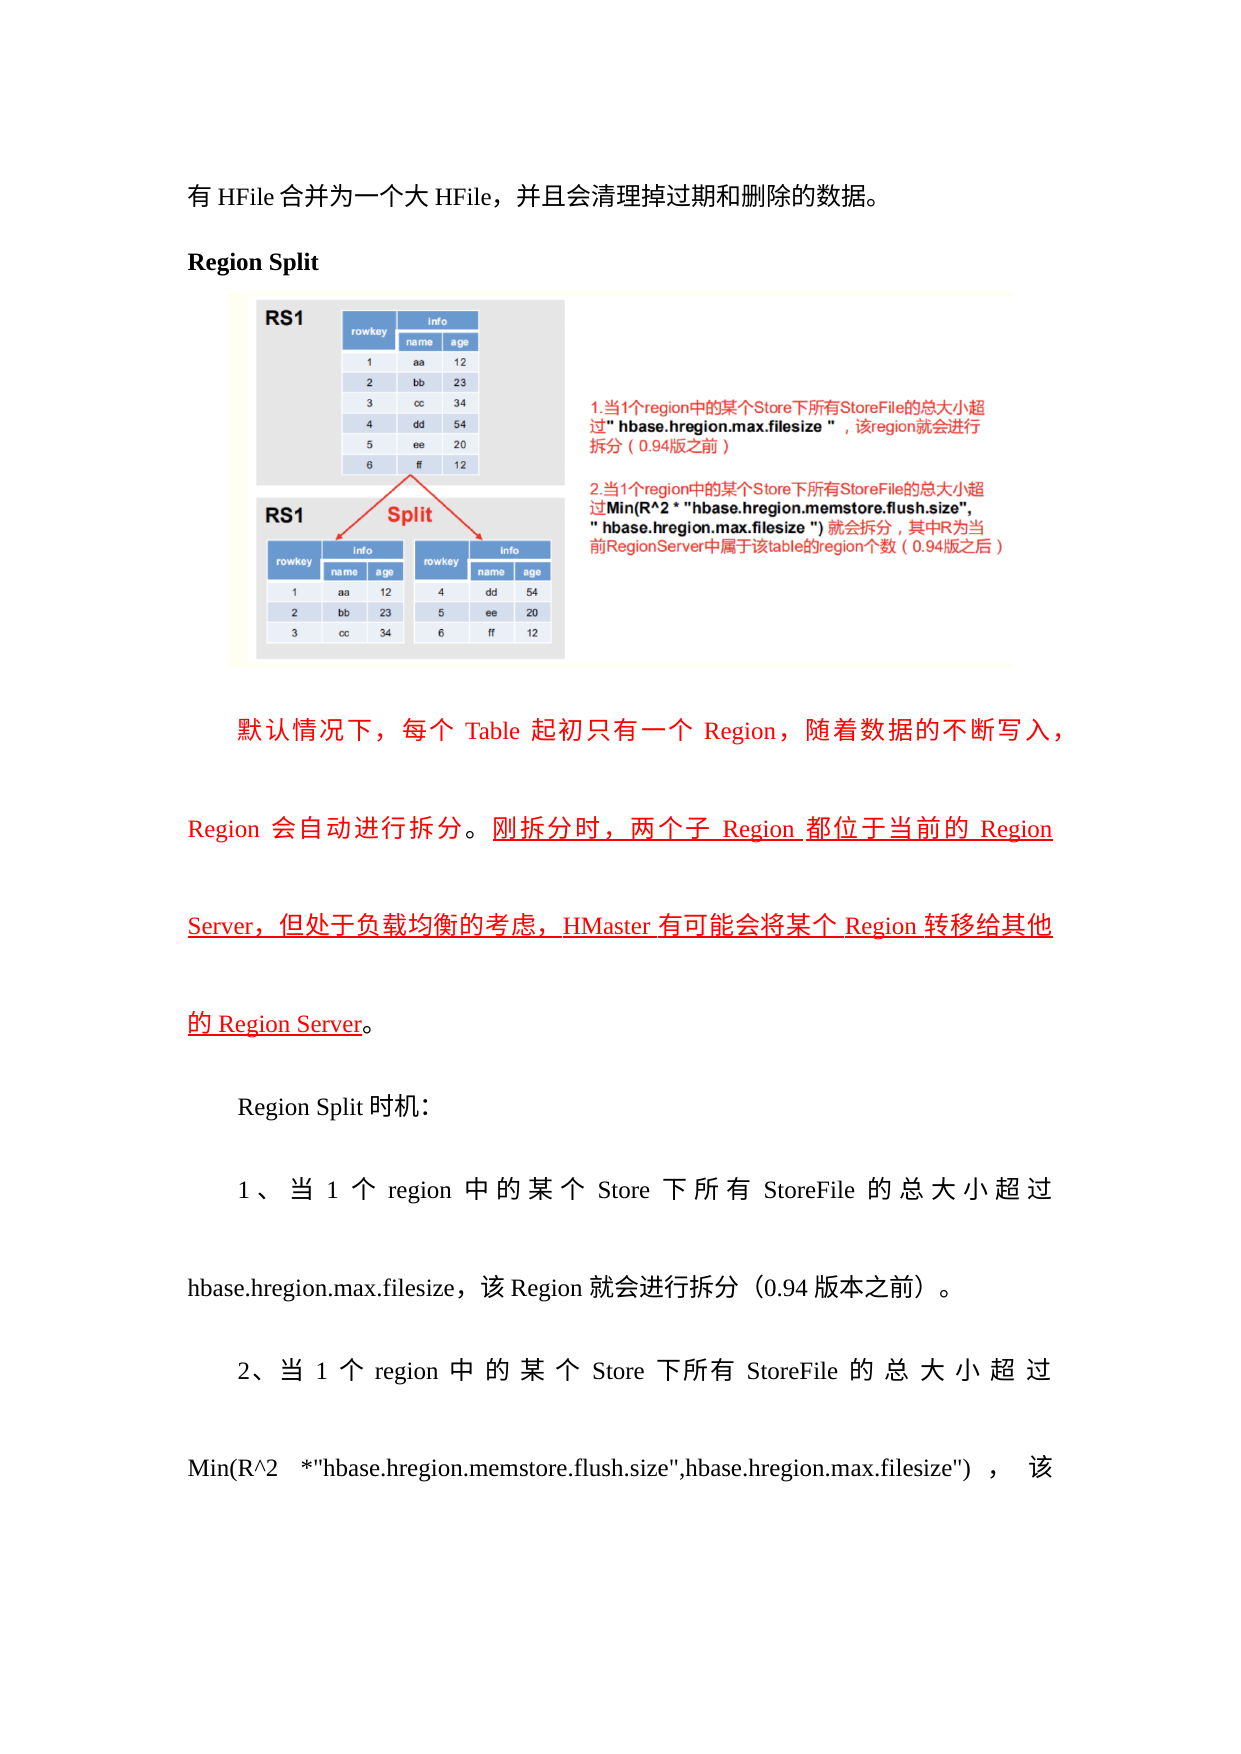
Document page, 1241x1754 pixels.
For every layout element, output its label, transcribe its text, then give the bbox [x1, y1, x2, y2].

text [187, 1336, 1053, 1498]
picture [227, 292, 1014, 667]
text 默认情况下，每个 Table 起初只有一个 Region，随着数据的不断写入，Region 会自动进行拆分。刚拆分时，两个子 Region 都位于当前的 Region Server，但处于负载均衡的考虑，HMaster 有可能会将某个 Region 转移给其他的 Region Server。 [187, 937, 1053, 1054]
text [187, 162, 1053, 227]
subtitle Region Split [187, 245, 1053, 278]
text Region Split 时机： [187, 1072, 1053, 1137]
text 1、当1个region中的某个Store下所有StoreFile的总大小超过hbase.hregion.max.filesize，该 Region 就会进行拆分（0.94 版本之前）。 [187, 1155, 1053, 1318]
text 默认情况下，每个 Table 起初只有一个 Region，随着数据的不断写入，Region 会自动进行拆分。刚拆分时，两个子 Region 都位于当前的 Region Server，但处于负载均衡的考虑，HMaster 有可能会将某个 Region 转移给其他的 Region Server。 [187, 696, 1053, 936]
